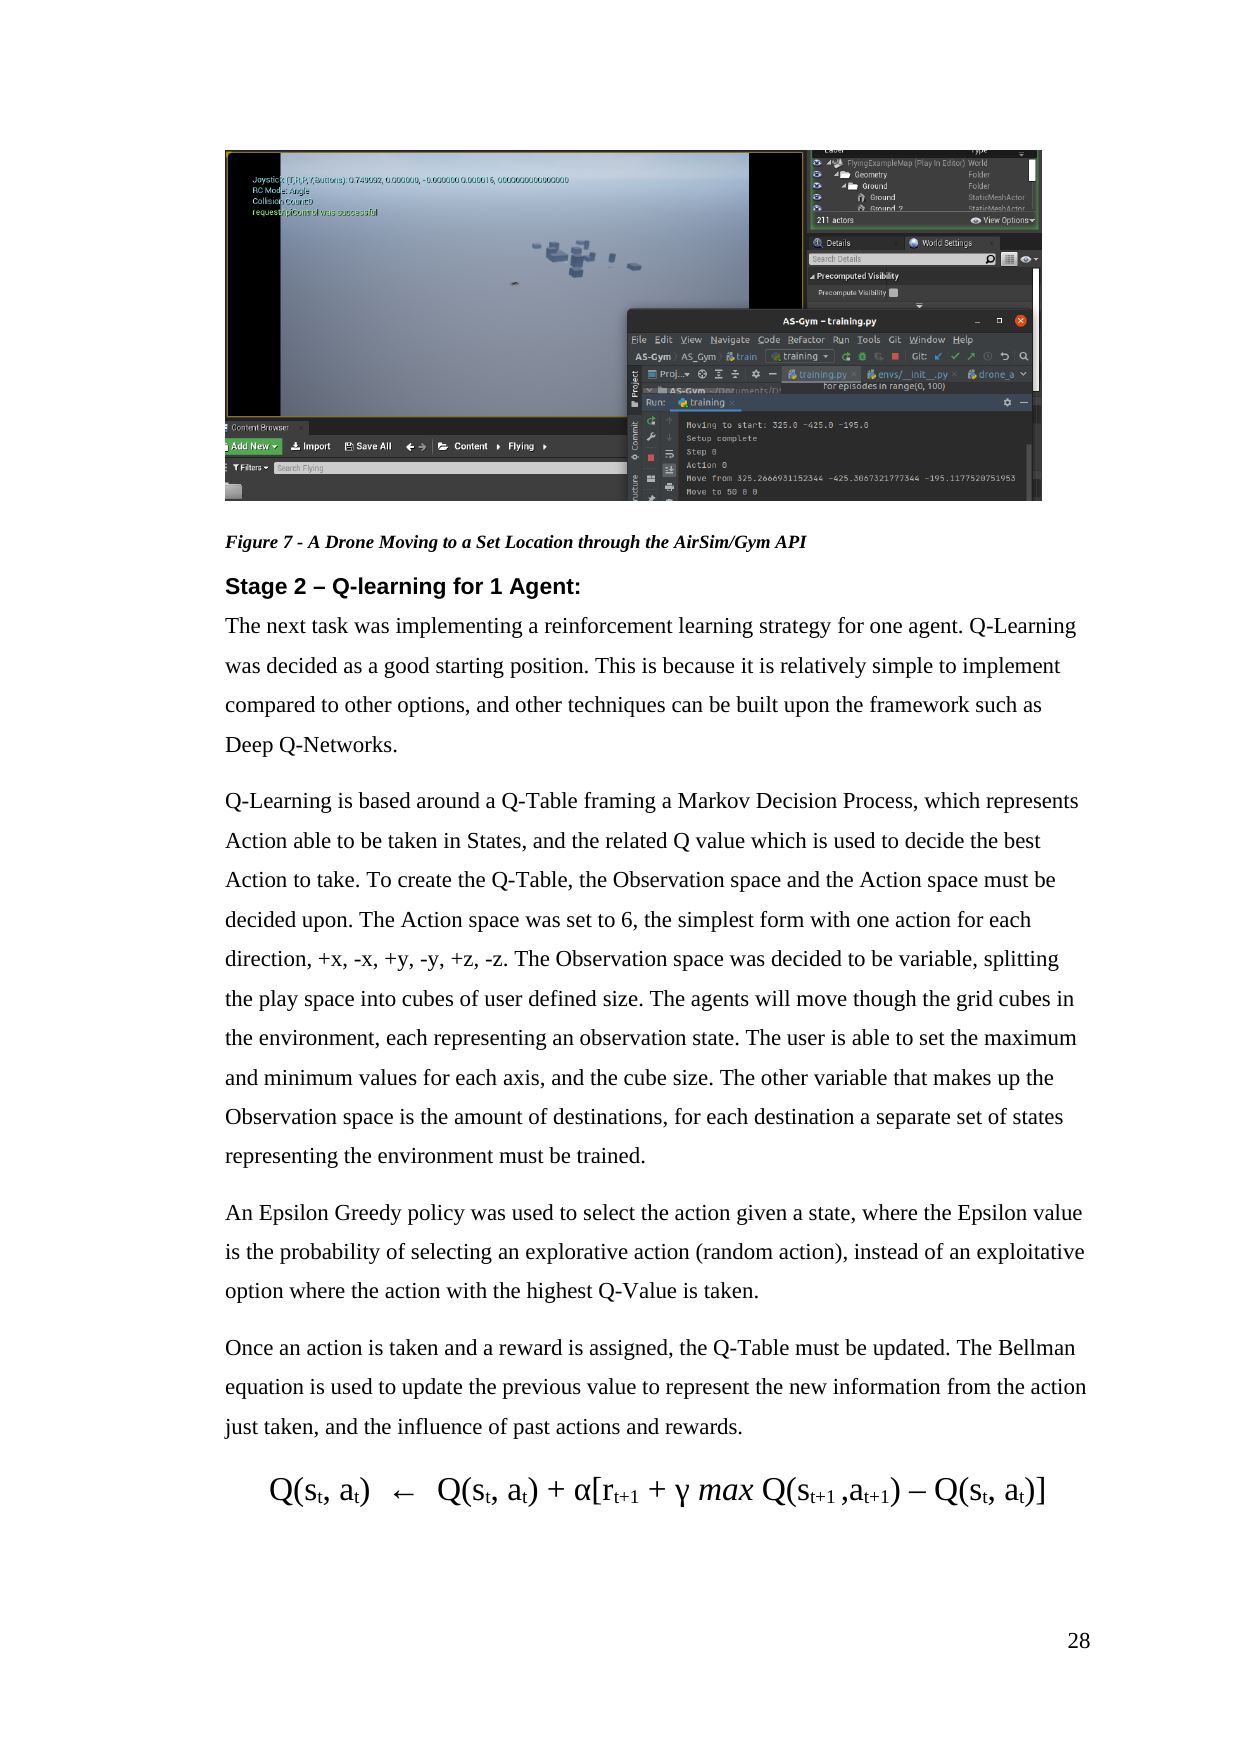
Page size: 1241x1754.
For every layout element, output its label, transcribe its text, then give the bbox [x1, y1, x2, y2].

subtitle Stage 2 – Q-learning for 1 Agent: [225, 573, 1090, 599]
text Q(st, at) ← Q(st, at) + α[rt+1 + γ max Q(st+1 ,at+1) – Q(st, at)] [225, 1469, 1090, 1507]
text Figure 7 - A Drone Moving to a Set Location through the AirSim/Gym API [225, 531, 1090, 552]
text Q-Learning is based around a Q-Table framing a Markov Decision Process, which represents Action able to be taken in States, and the related Q value which is used to decide the best Action to take. To create the Q-Table, the Observation space and the Action space must be decided upon. The Action space was set to 6, the simplest form with one action for each direction, +x, -x, +y, -y, +z, -z. The Observation space was decided to be variable, splitting the play space into cubes of user defined size. The agents will move though the grid cubes in the environment, each representing an observation state. The user is able to set the maximum and minimum values for each axis, and the cube size. The other variable that makes up the Observation space is the amount of destinations, for each destination a separate set of states representing the environment must be trained. [225, 787, 1090, 1169]
text An Epsilon Greedy policy was used to select the action given a state, where the Epsilon value is the probability of selecting an explorative action (random action), instead of an exploitative option where the action with the highest Q-Value is taken. [225, 1199, 1090, 1304]
picture [225, 150, 1042, 501]
text The next task was implementing a reinforcement learning strategy for one agent. Q-Learning was decided as a good starting position. This is because it is relatively simple to implement compared to other options, and other techniques can be built upon the framework such as Deep Q-Networks. [225, 613, 1090, 757]
text Once an action is taken and a reward is assigned, the Q-Table must be updated. The Bellman equation is used to update the previous value to represent the new information from the action just taken, and the influence of past actions and rewards. [225, 1334, 1090, 1439]
